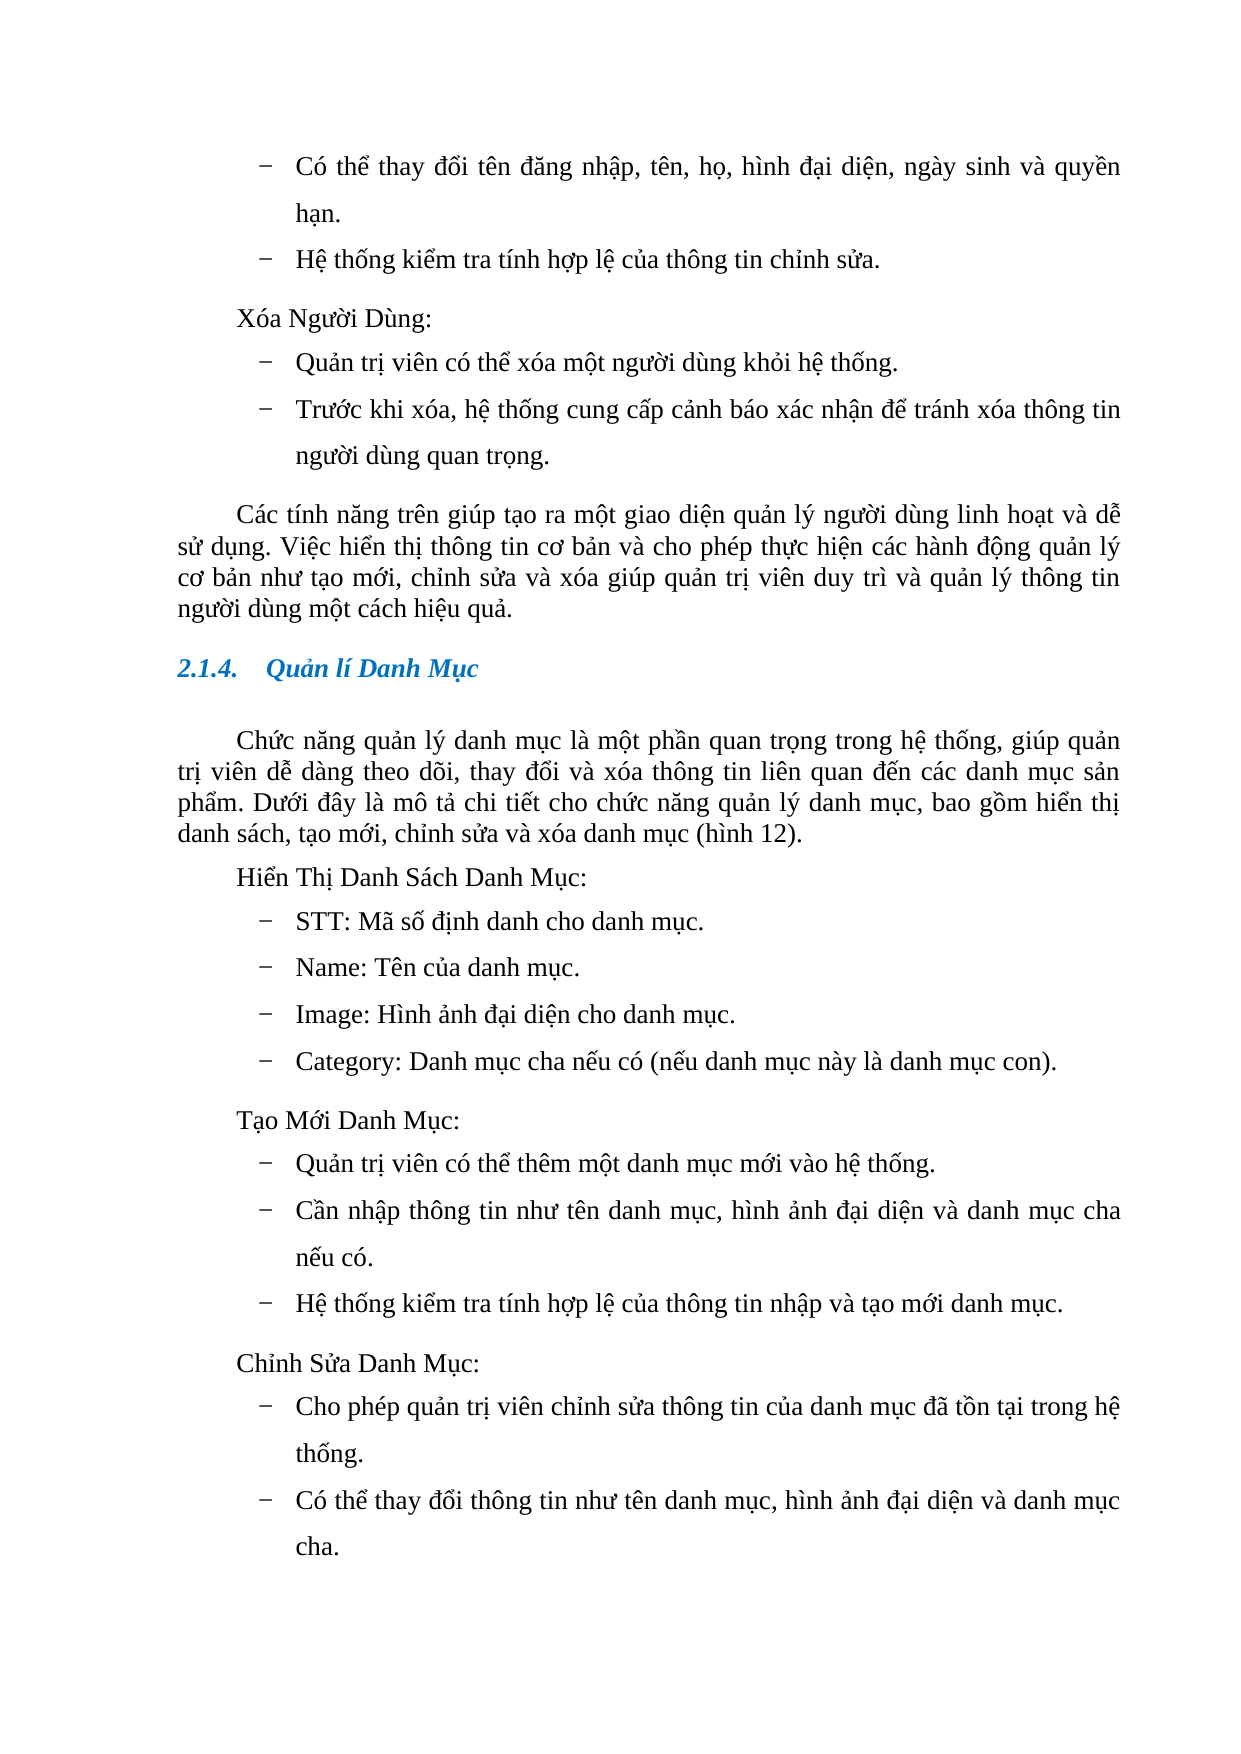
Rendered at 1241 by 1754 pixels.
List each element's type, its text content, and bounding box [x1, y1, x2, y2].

text Hệ thống kiểm tra tính hợp lệ của thông tin chỉnh sửa. [258, 243, 1122, 274]
text Quản trị viên có thể thêm một danh mục mới vào hệ thống. [258, 1148, 1122, 1179]
text Xóa Người Dùng: [177, 302, 1122, 334]
text Image: Hình ảnh đại diện cho danh mục. [258, 998, 1122, 1029]
text Tạo Mới Danh Mục: [177, 1104, 1122, 1135]
text Có thể thay đổi tên đăng nhập, tên, họ, hình đại diện, ngày sinh và quyền hạn. [258, 150, 1122, 228]
text Chỉnh Sửa Danh Mục: [177, 1347, 1122, 1378]
text Có thể thay đổi thông tin như tên danh mục, hình ảnh đại diện và danh mục cha. [258, 1484, 1122, 1562]
text STT: Mã số định danh cho danh mục. [258, 905, 1122, 936]
text Name: Tên của danh mục. [258, 951, 1122, 983]
subtitle Quản lí Danh Mục [177, 652, 1122, 683]
text Cho phép quản trị viên chỉnh sửa thông tin của danh mục đã tồn tại trong hệ thống. [258, 1390, 1122, 1468]
text Quản trị viên có thể xóa một người dùng khỏi hệ thống. [258, 346, 1122, 377]
text Chức năng quản lý danh mục là một phần quan trọng trong hệ thống, giúp quản trị viên dễ dàng theo dõi, thay đổi và xóa thông tin liên quan đến các danh mục sản phẩm. Dưới đây là mô tả chi tiết cho chức năng quản lý danh mục, bao gồm hiển thị danh sách, tạo mới, chỉnh sửa và xóa danh mục (hình 12). [177, 724, 1122, 849]
text Trước khi xóa, hệ thống cung cấp cảnh báo xác nhận để tránh xóa thông tin người dùng quan trọng. [258, 393, 1122, 471]
text Hiển Thị Danh Sách Danh Mục: [177, 861, 1122, 892]
text Hệ thống kiểm tra tính hợp lệ của thông tin nhập và tạo mới danh mục. [258, 1288, 1122, 1319]
text Cần nhập thông tin như tên danh mục, hình ảnh đại diện và danh mục cha nếu có. [258, 1194, 1122, 1272]
text Các tính năng trên giúp tạo ra một giao diện quản lý người dùng linh hoạt và dễ sử dụng. Việc hiển thị thông tin cơ bản và cho phép thực hiện các hành động quản lý cơ bản như tạo mới, chỉnh sửa và xóa giúp quản trị viên duy trì và quản lý thông tin người dùng một cách hiệu quả. [177, 499, 1122, 623]
text Category: Danh mục cha nếu có (nếu danh mục này là danh mục con). [258, 1045, 1122, 1076]
